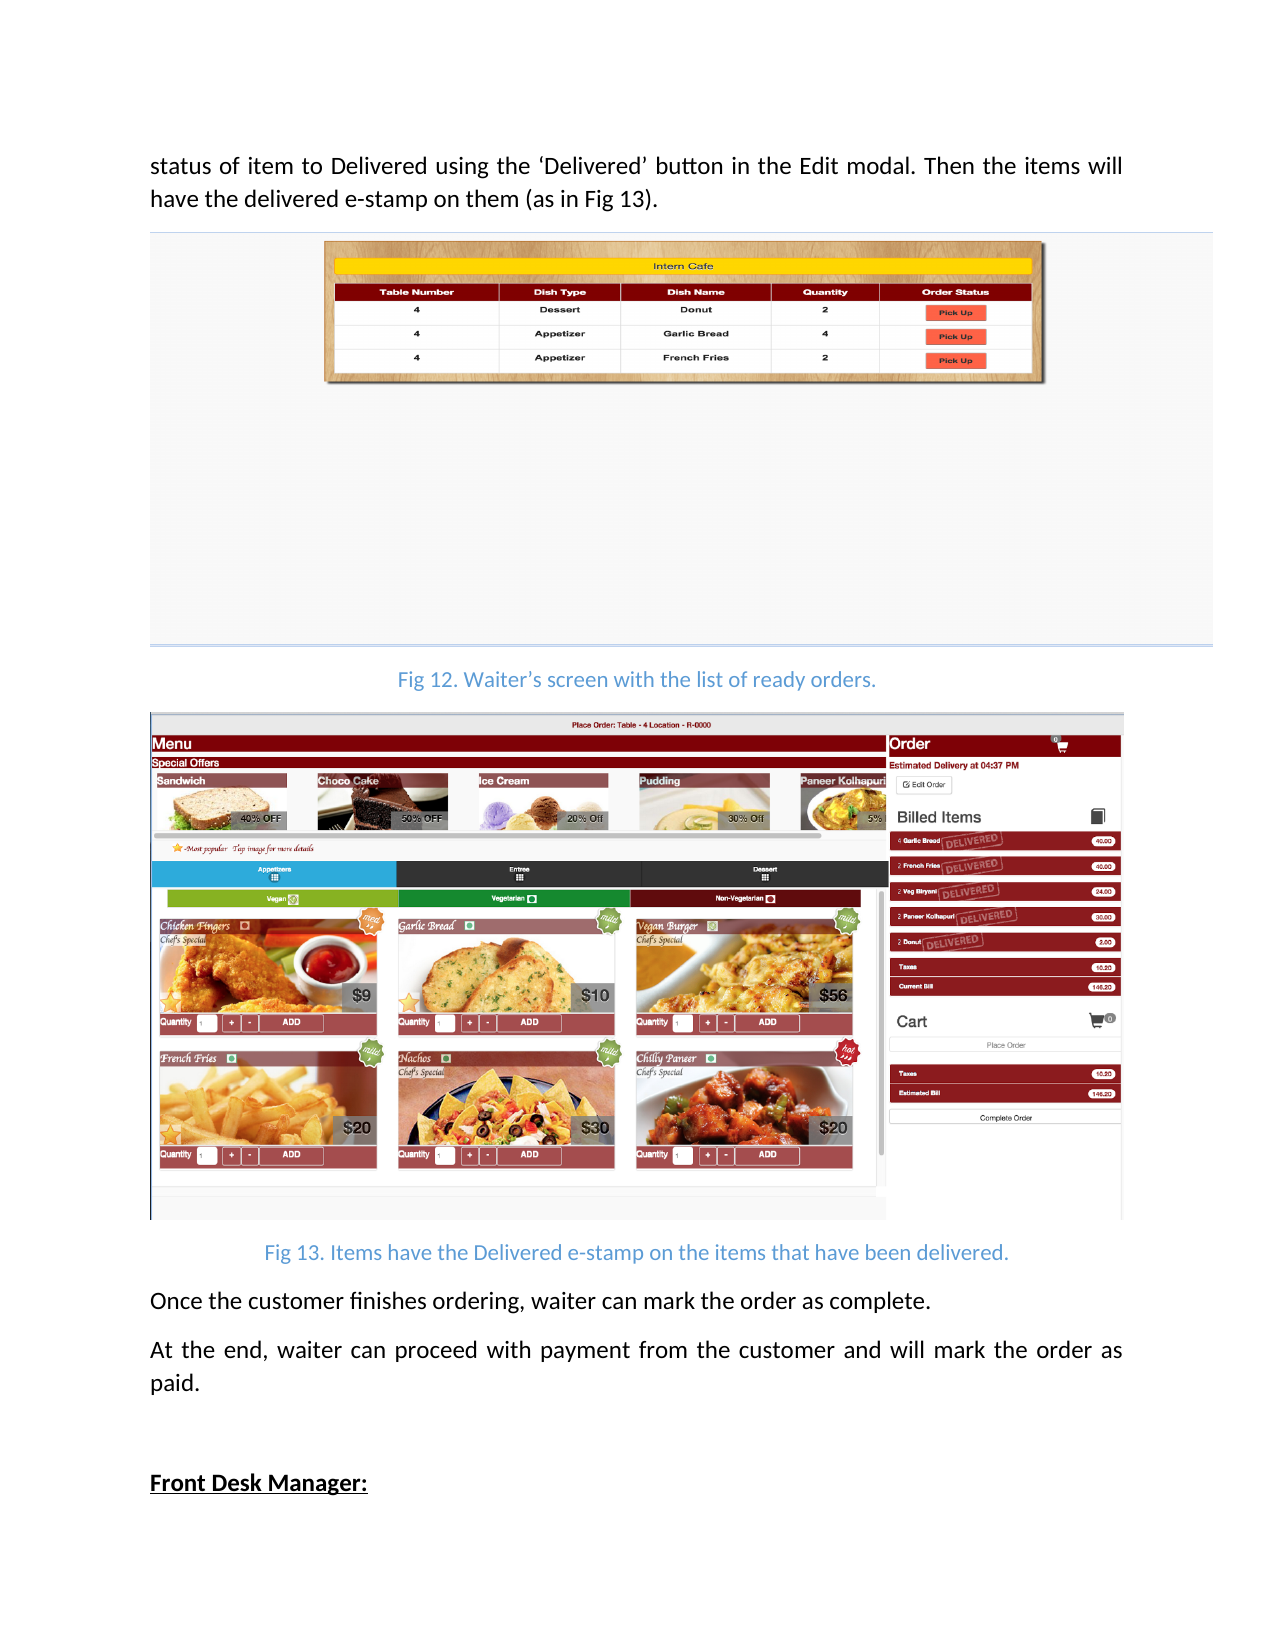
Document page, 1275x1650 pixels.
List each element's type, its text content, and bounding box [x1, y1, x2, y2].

text At the end, waiter can proceed with payment from the customer and will mark the order as paid. [150, 1334, 1125, 1398]
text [150, 150, 1125, 213]
text Fig 13. Items have the Delivered e-stamp on the items that have been delivered. [150, 1238, 1125, 1266]
picture [150, 712, 1124, 1220]
text Front Desk Manager: [150, 1467, 1125, 1497]
text Fig 12. Waiter’s screen with the list of ready orders. [150, 666, 1125, 693]
text Once the customer finishes ordering, waiter can mark the order as complete. [150, 1285, 1125, 1316]
picture [150, 232, 1213, 647]
